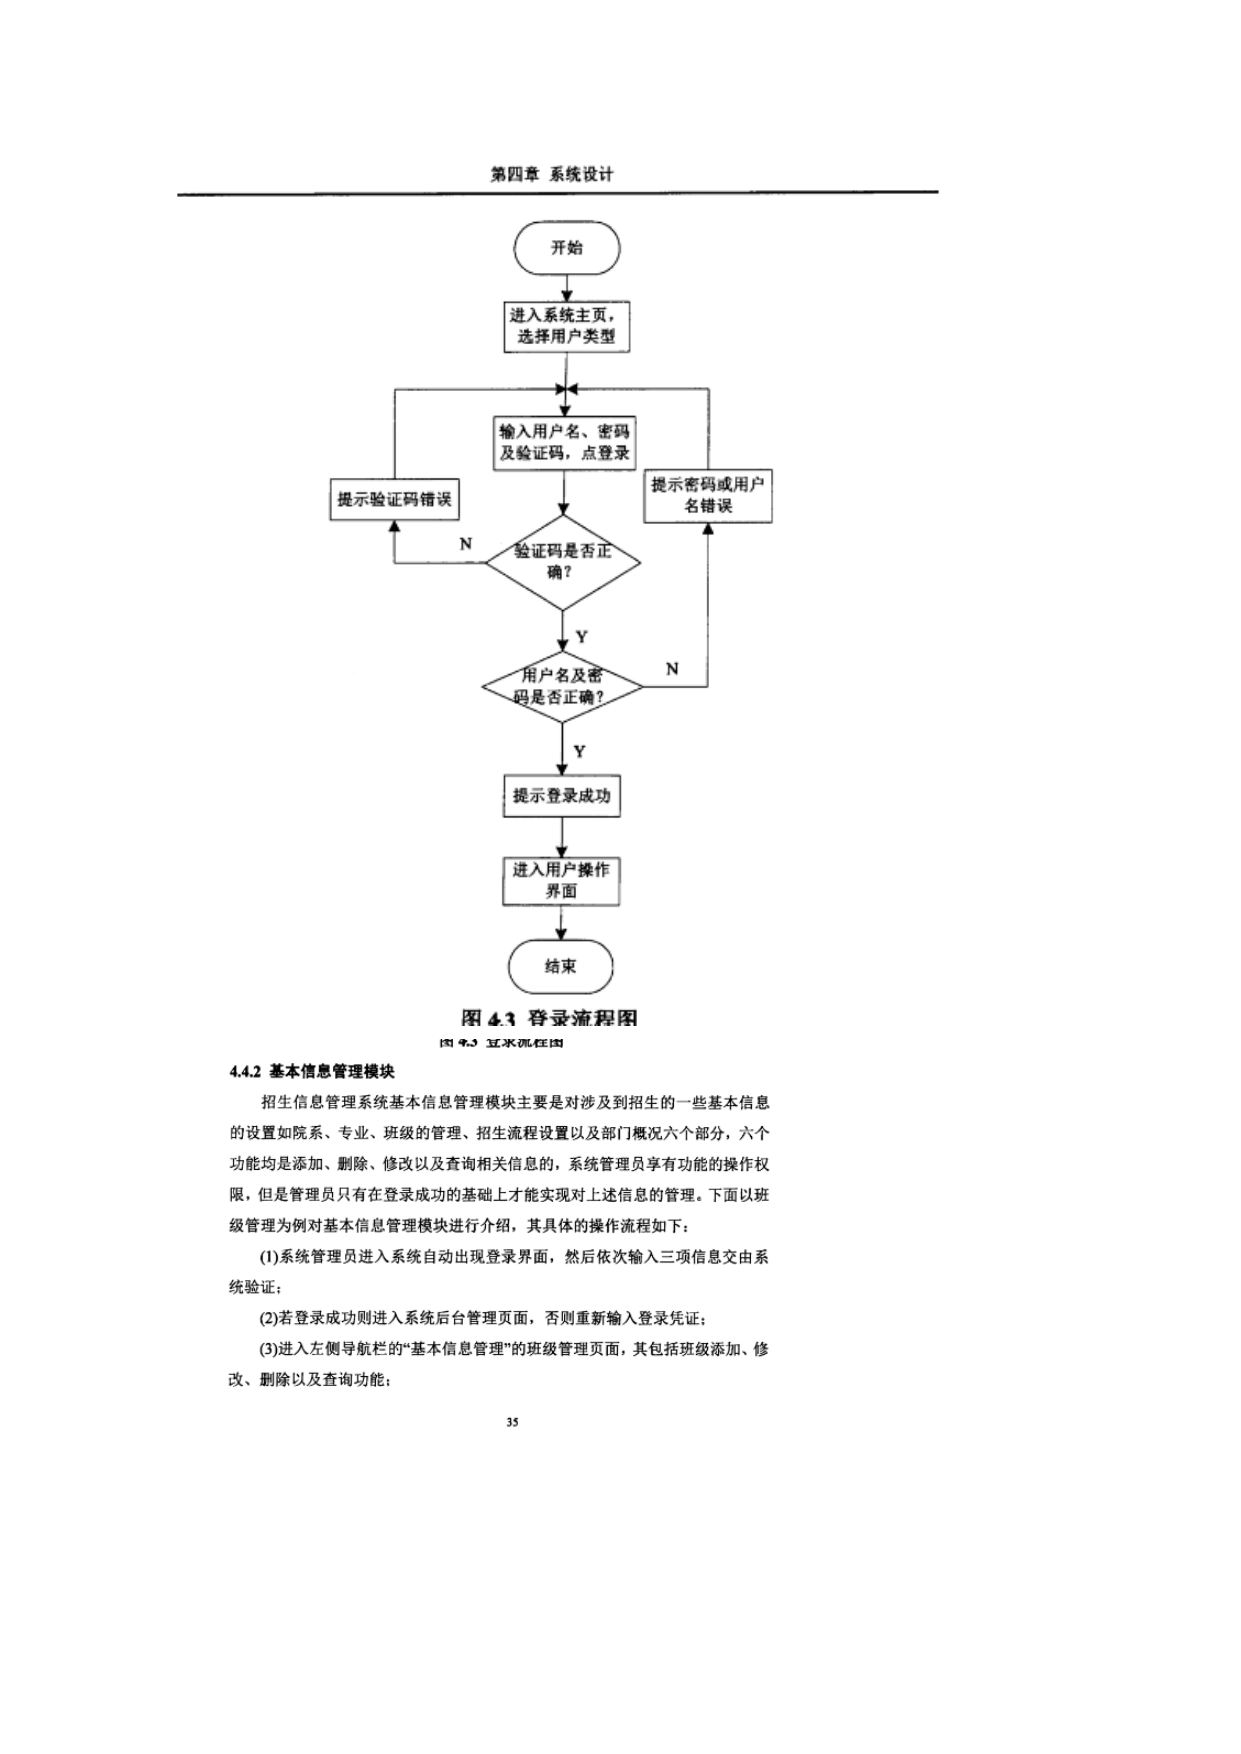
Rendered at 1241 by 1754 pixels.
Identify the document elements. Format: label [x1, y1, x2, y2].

picture [177, 1039, 839, 1441]
picture [177, 162, 963, 1026]
